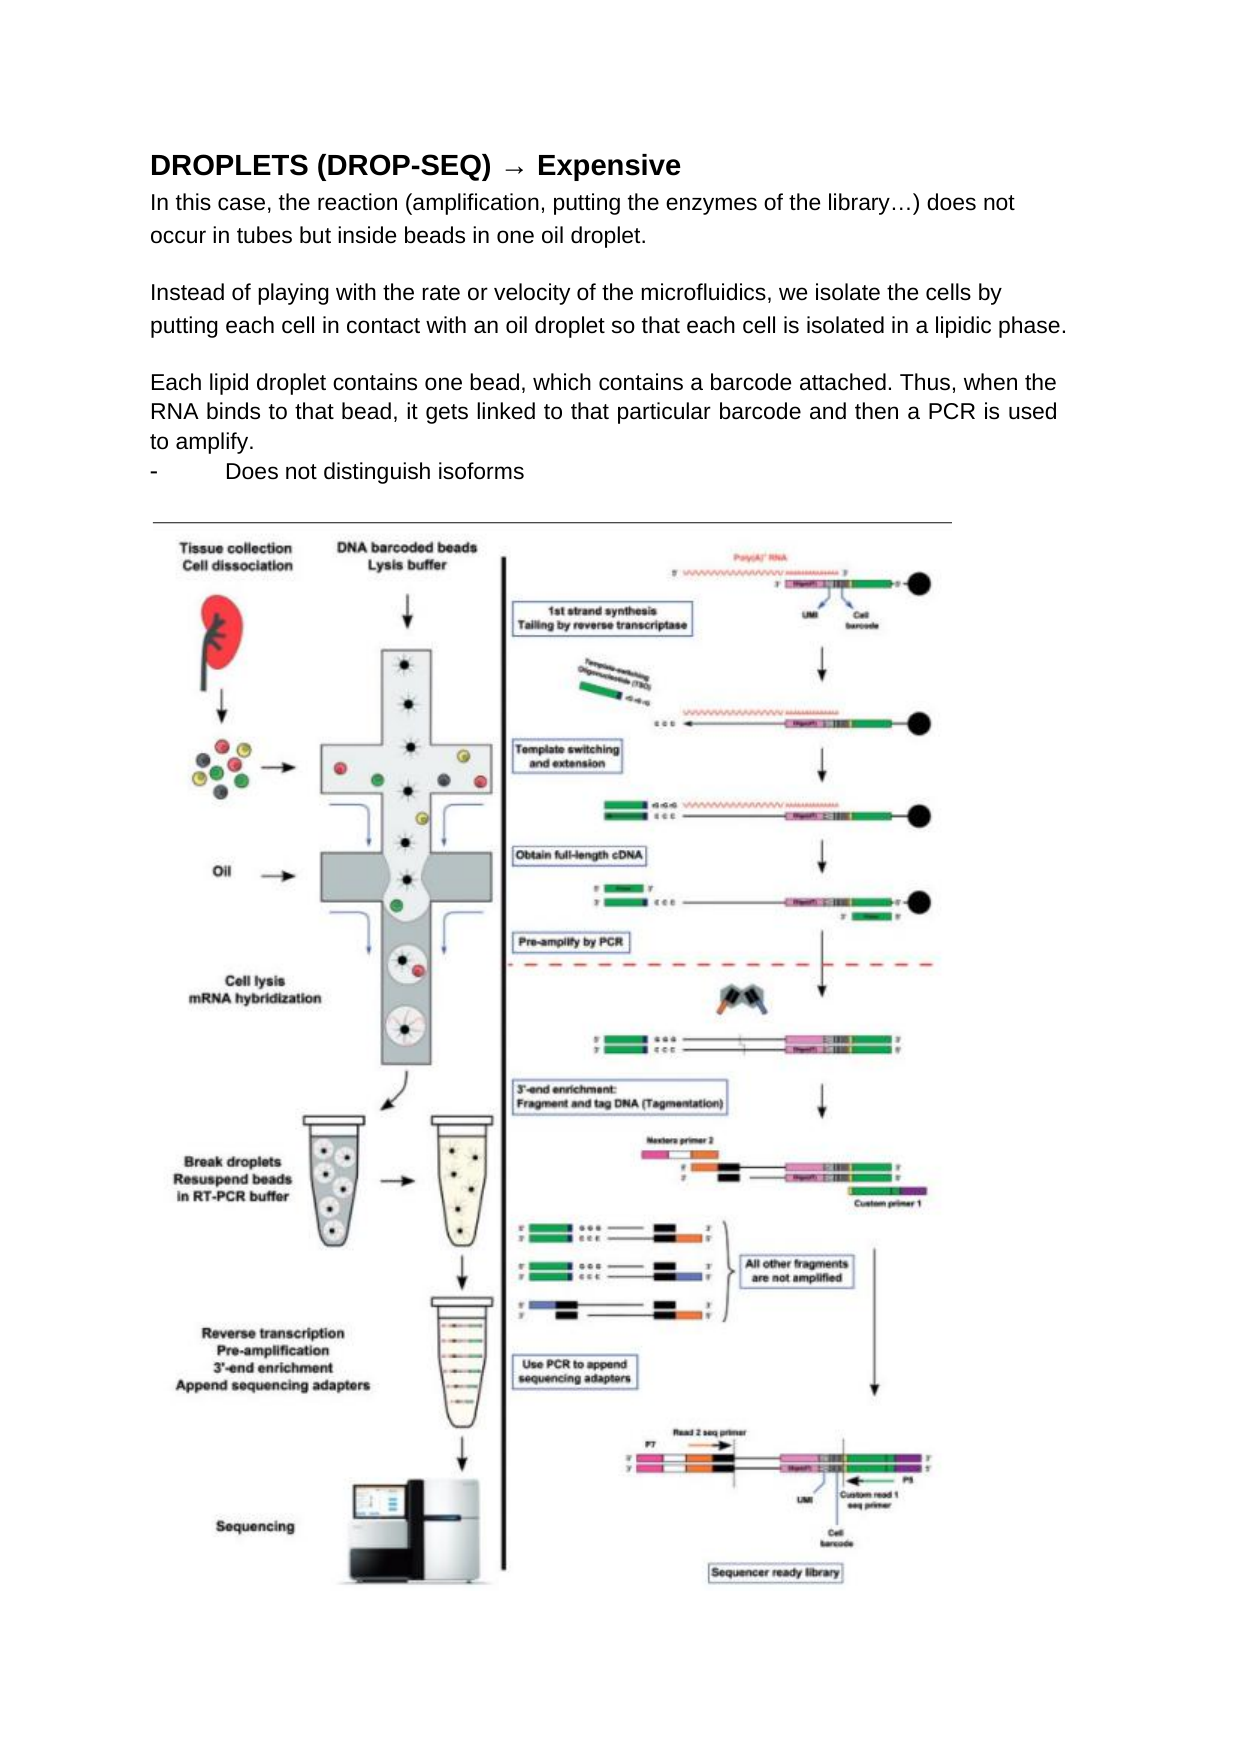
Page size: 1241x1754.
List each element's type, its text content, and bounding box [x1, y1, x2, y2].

text Each lipid droplet contains one bead, which contains a barcode attached. Thus, when the RNA binds to that bead, it gets linked to that particular barcode and then a PCR is used to amplify. [150, 368, 1058, 454]
text In this case, the reaction (amplification, putting the enzymes of the library…) does not occur in tubes but inside beads in one oil droplet. [150, 189, 1075, 248]
text Instead of playing with the rate or velocity of the microfluidics, we isolate the cells by putting each cell in contact with an oil droplet so that each cell is isolated in a lipidic phase. [150, 278, 1075, 338]
picture [152, 522, 952, 1591]
text DROPLETS (DROP-SEQ) → Expensive [150, 148, 1090, 182]
list Does not distinguish isoforms [150, 458, 1090, 484]
